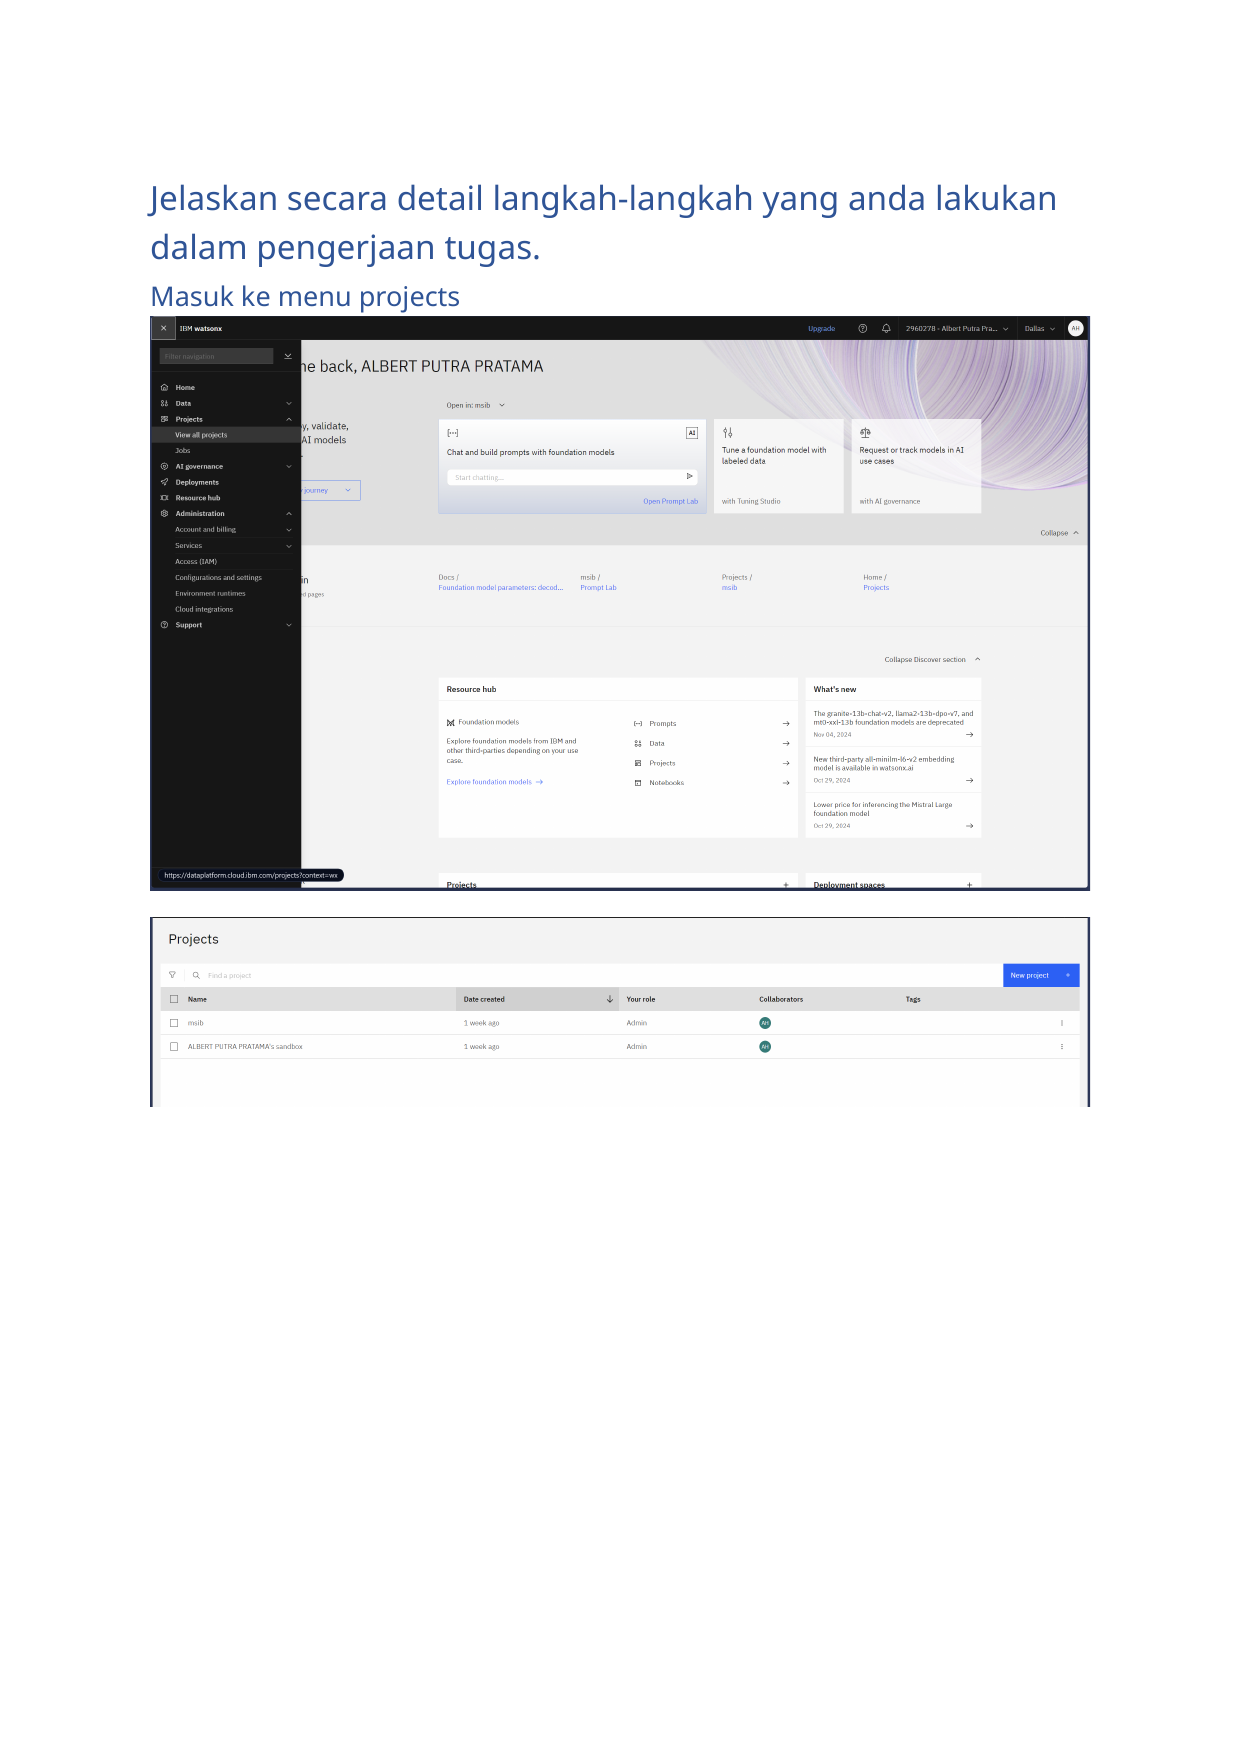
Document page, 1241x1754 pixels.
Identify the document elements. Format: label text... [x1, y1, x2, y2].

picture [150, 316, 1091, 891]
subtitle Jelaskan secara detail langkah-langkah yang anda lakukan dalam pengerjaan tugas. [150, 175, 1090, 269]
subtitle Masuk ke menu projects [150, 277, 1090, 314]
picture [150, 917, 1091, 1107]
